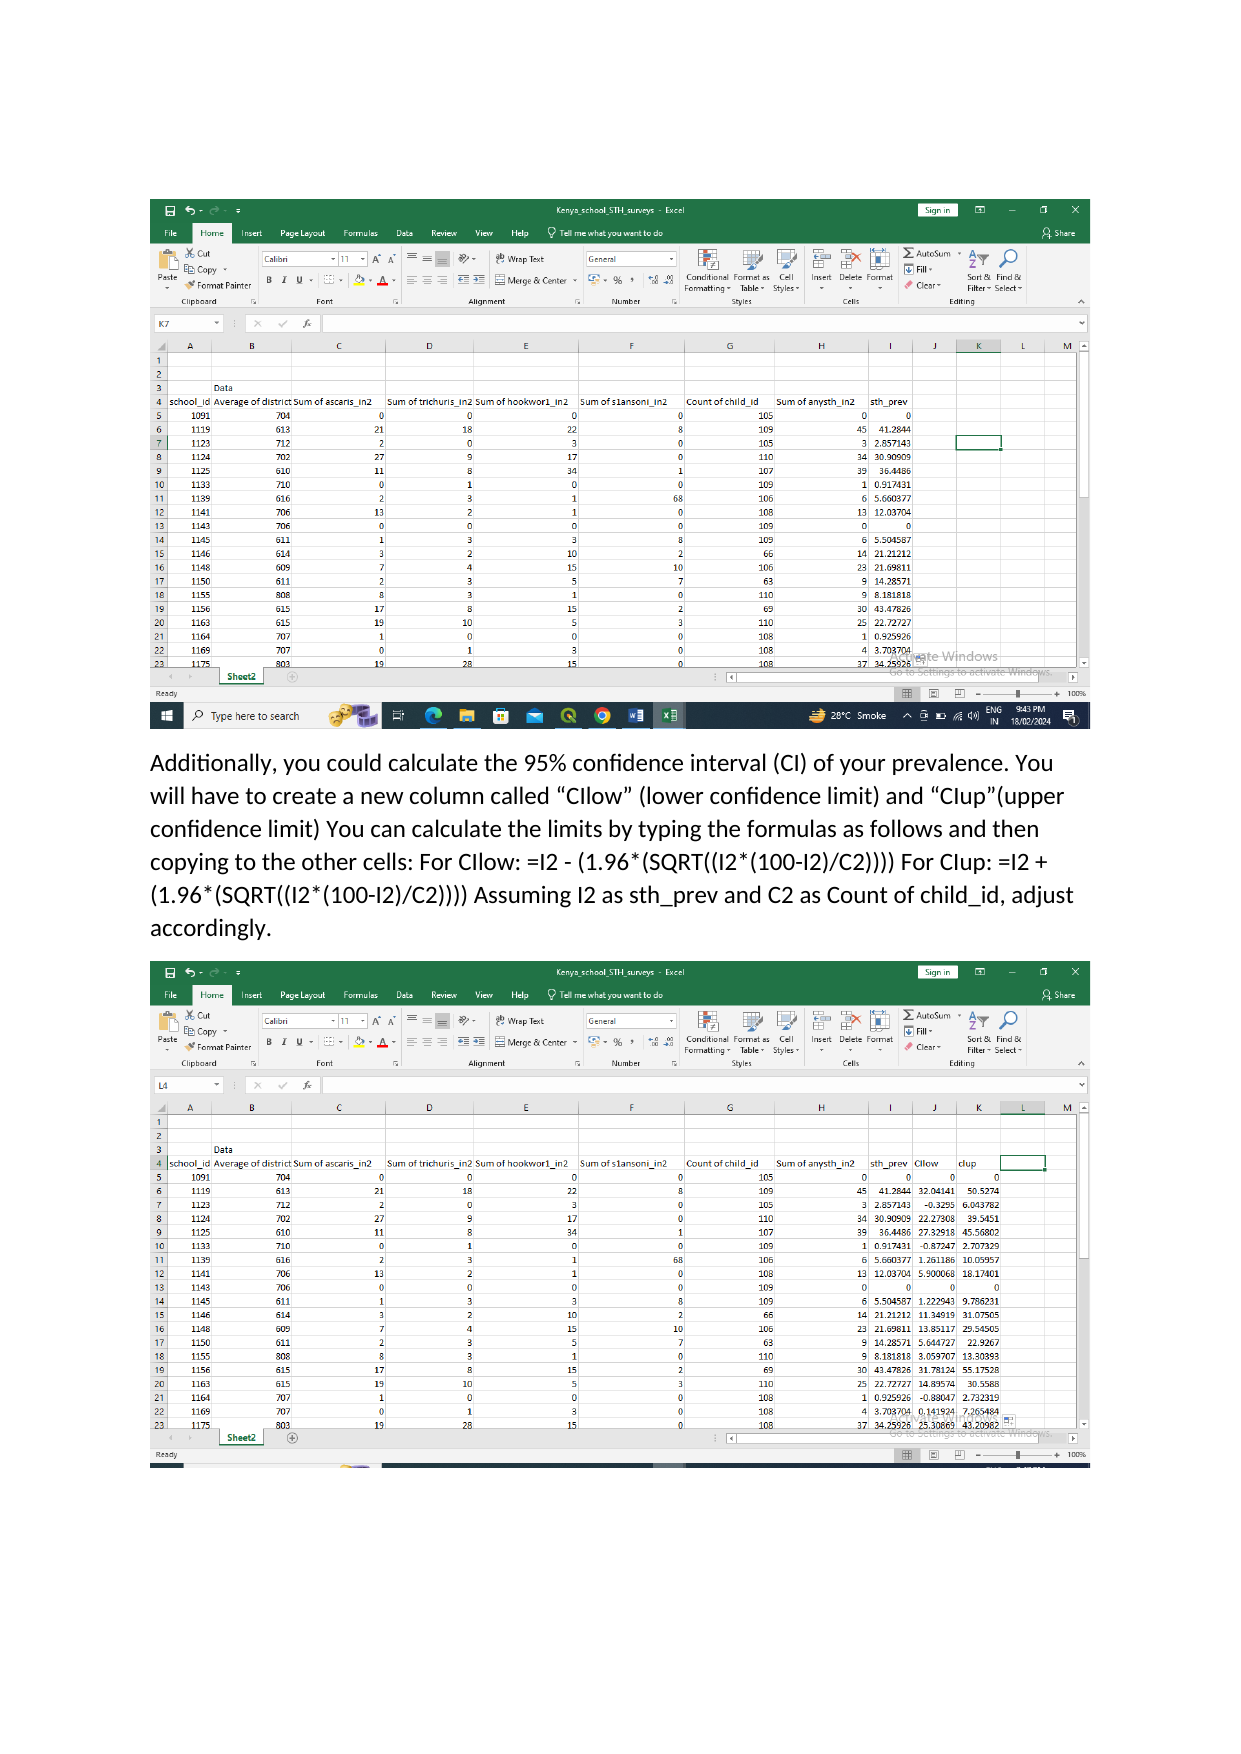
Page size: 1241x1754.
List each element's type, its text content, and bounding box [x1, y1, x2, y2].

text Additionally, you could calculate the 95% confidence interval (CI) of your prevalence. You will have to create a new column called “CIlow” (lower confidence limit) and “CIup”(upper confidence limit) You can calculate the limits by typing the formulas as follows and then copying to the other cells: For CIlow: =I2 - (1.96*(SQRT((I2*(100-I2)/C2)))) For CIup: =I2 + (1.96*(SQRT((I2*(100-I2)/C2)))) Assuming I2 as sth_prev and C2 as Count of child_id, adjust accordingly. [150, 747, 1090, 942]
picture [150, 961, 1091, 1468]
picture [150, 199, 1091, 729]
